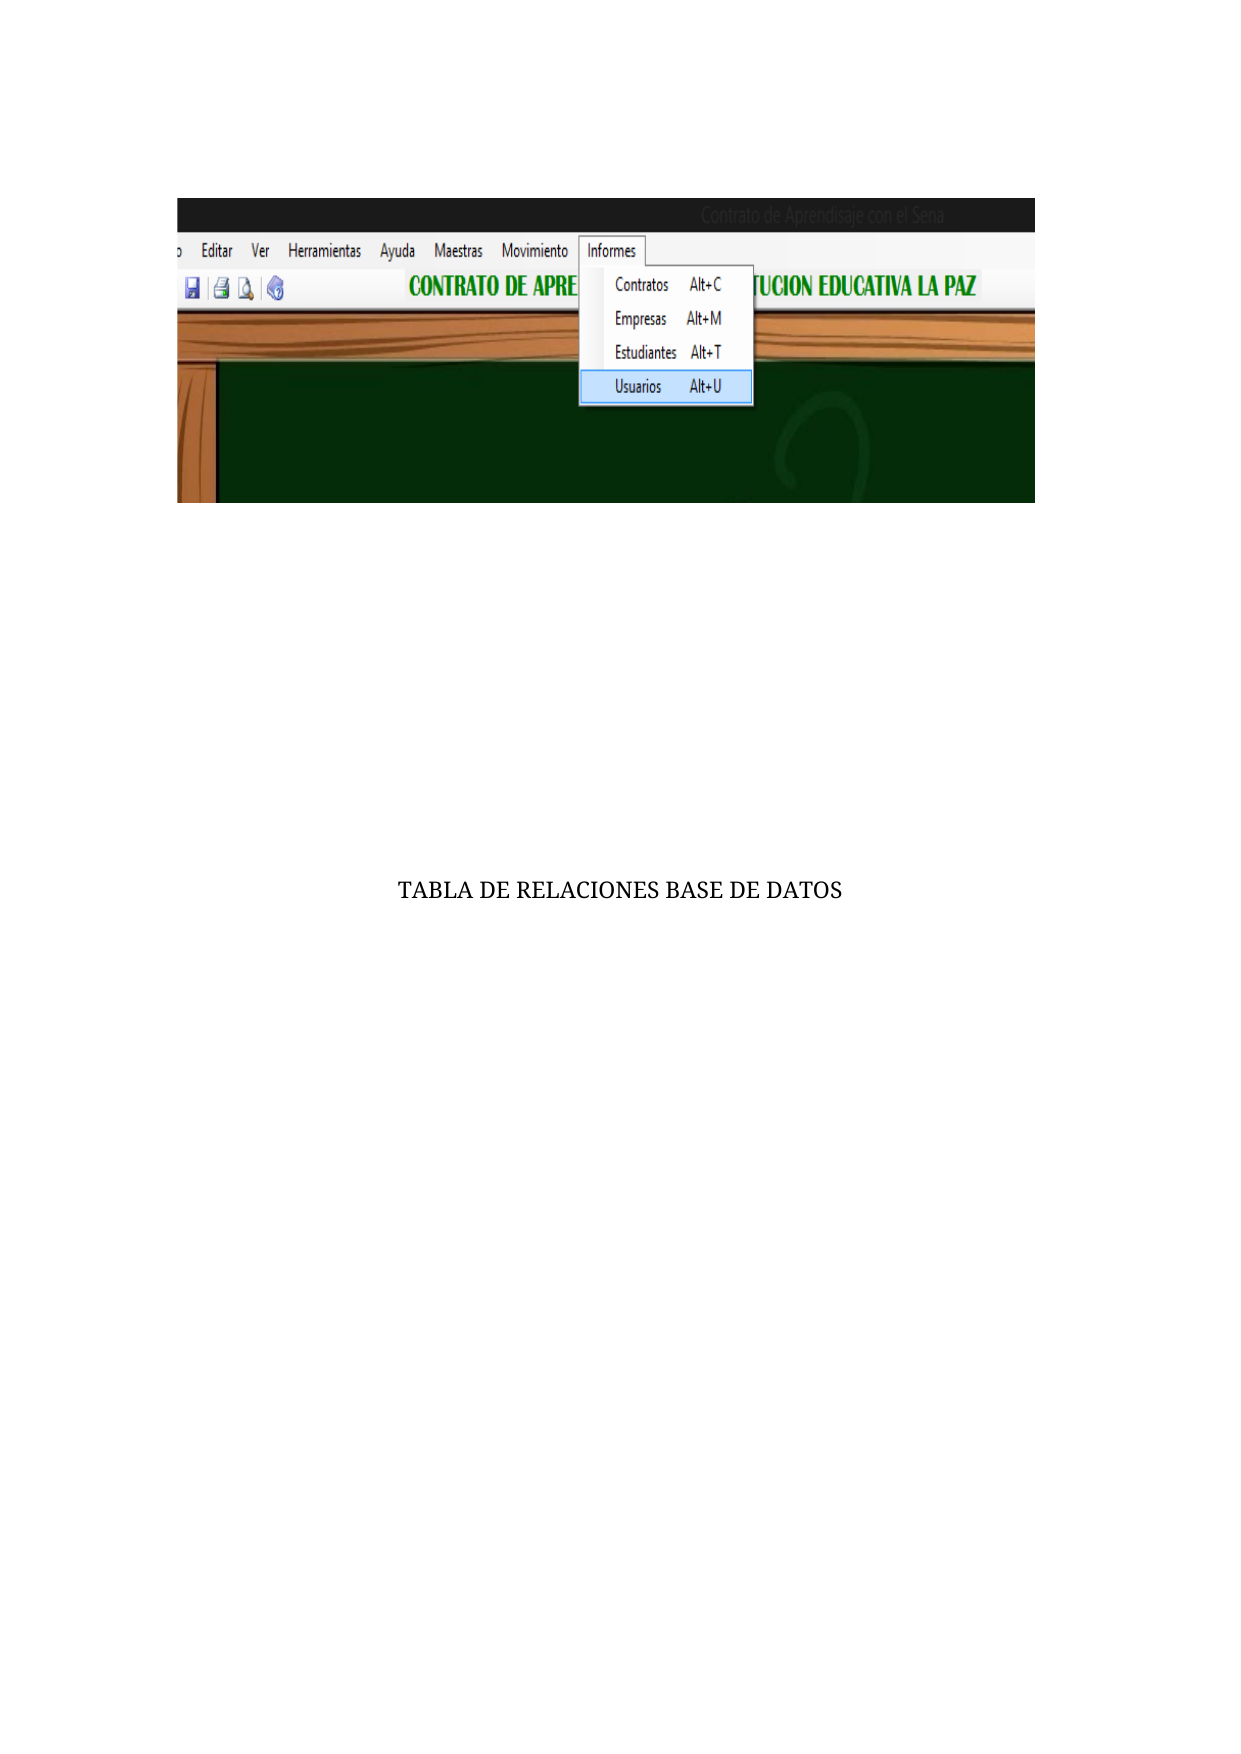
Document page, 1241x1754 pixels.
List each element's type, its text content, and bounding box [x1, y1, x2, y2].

text TABLA DE RELACIONES BASE DE DATOS [177, 874, 1063, 906]
picture [177, 198, 1035, 503]
